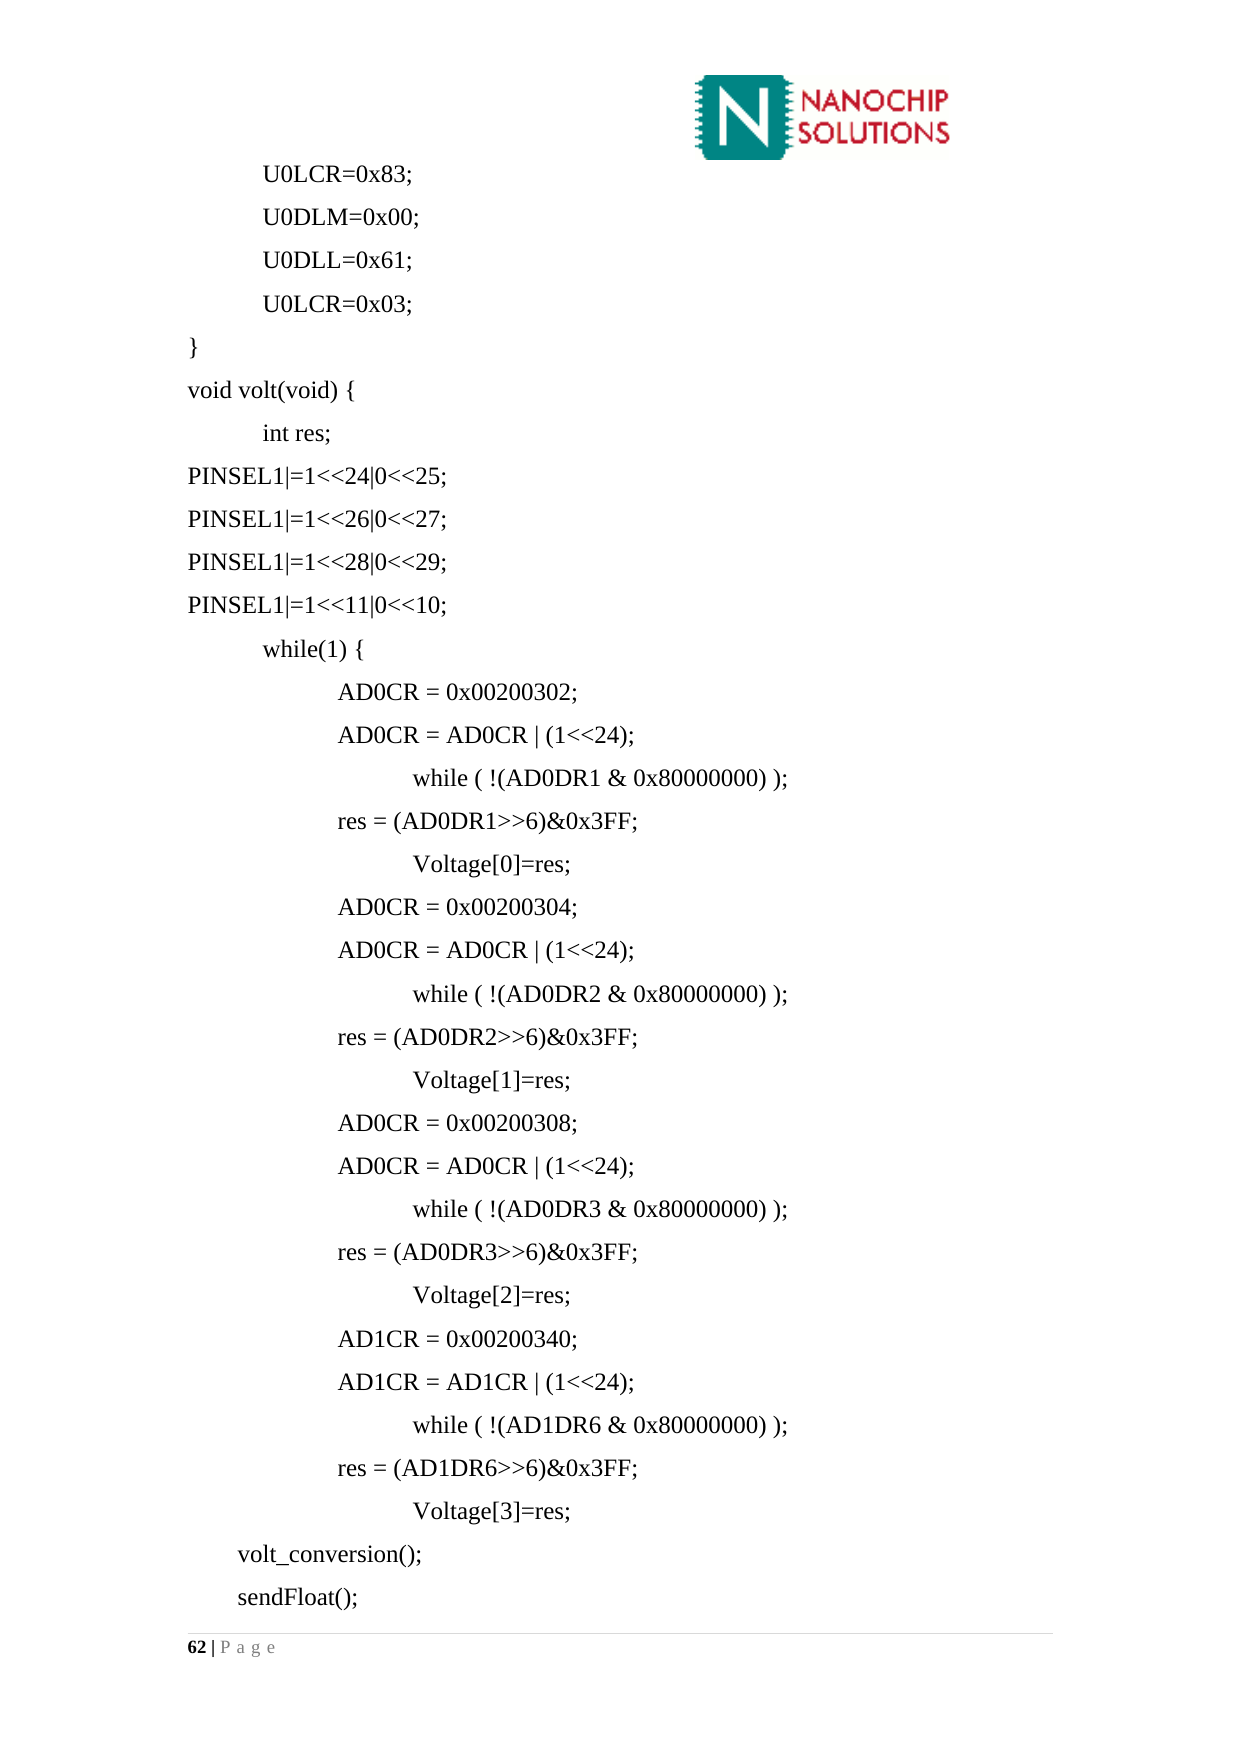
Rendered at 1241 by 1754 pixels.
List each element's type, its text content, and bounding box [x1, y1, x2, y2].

text volt_conversion(); [187, 1539, 1053, 1568]
text res = (AD1DR6>>6)&0x3FF; [187, 1453, 1053, 1482]
text res = (AD0DR1>>6)&0x3FF; [187, 806, 1053, 835]
text Voltage[3]=res; [187, 1496, 1053, 1525]
text PINSEL1|=1<<26|0<<27; [187, 504, 1053, 533]
text res = (AD0DR2>>6)&0x3FF; [187, 1022, 1053, 1051]
text sendFloat(); [187, 1582, 1053, 1611]
picture [694, 75, 950, 160]
text U0DLM=0x00; [187, 202, 1053, 231]
text while(1) { [187, 634, 1053, 662]
text U0DLL=0x61; [187, 246, 1053, 274]
text AD0CR = 0x00200304; [187, 892, 1053, 921]
text U0LCR=0x83; [187, 159, 1053, 188]
text PINSEL1|=1<<28|0<<29; [187, 547, 1053, 576]
text U0LCR=0x03; [187, 289, 1053, 317]
text PINSEL1|=1<<11|0<<10; [187, 591, 1053, 619]
text res = (AD0DR3>>6)&0x3FF; [187, 1237, 1053, 1266]
text while ( !(AD1DR6 & 0x80000000) ); [187, 1410, 1053, 1439]
text AD0CR = 0x00200308; [187, 1108, 1053, 1137]
text Voltage[2]=res; [187, 1281, 1053, 1309]
text Voltage[0]=res; [187, 849, 1053, 878]
text while ( !(AD0DR1 & 0x80000000) ); [187, 763, 1053, 792]
text } [187, 332, 1053, 361]
text while ( !(AD0DR3 & 0x80000000) ); [187, 1194, 1053, 1223]
text AD1CR = AD1CR | (1<<24); [187, 1367, 1053, 1396]
text AD0CR = AD0CR | (1<<24); [187, 1151, 1053, 1180]
text void volt(void) { [187, 375, 1053, 404]
text Voltage[1]=res; [187, 1065, 1053, 1094]
text AD0CR = AD0CR | (1<<24); [187, 936, 1053, 964]
text AD0CR = AD0CR | (1<<24); [187, 720, 1053, 749]
text AD0CR = 0x00200302; [187, 677, 1053, 706]
text AD1CR = 0x00200340; [187, 1324, 1053, 1352]
text while ( !(AD0DR2 & 0x80000000) ); [187, 979, 1053, 1007]
text int res; [187, 418, 1053, 447]
text PINSEL1|=1<<24|0<<25; [187, 461, 1053, 490]
